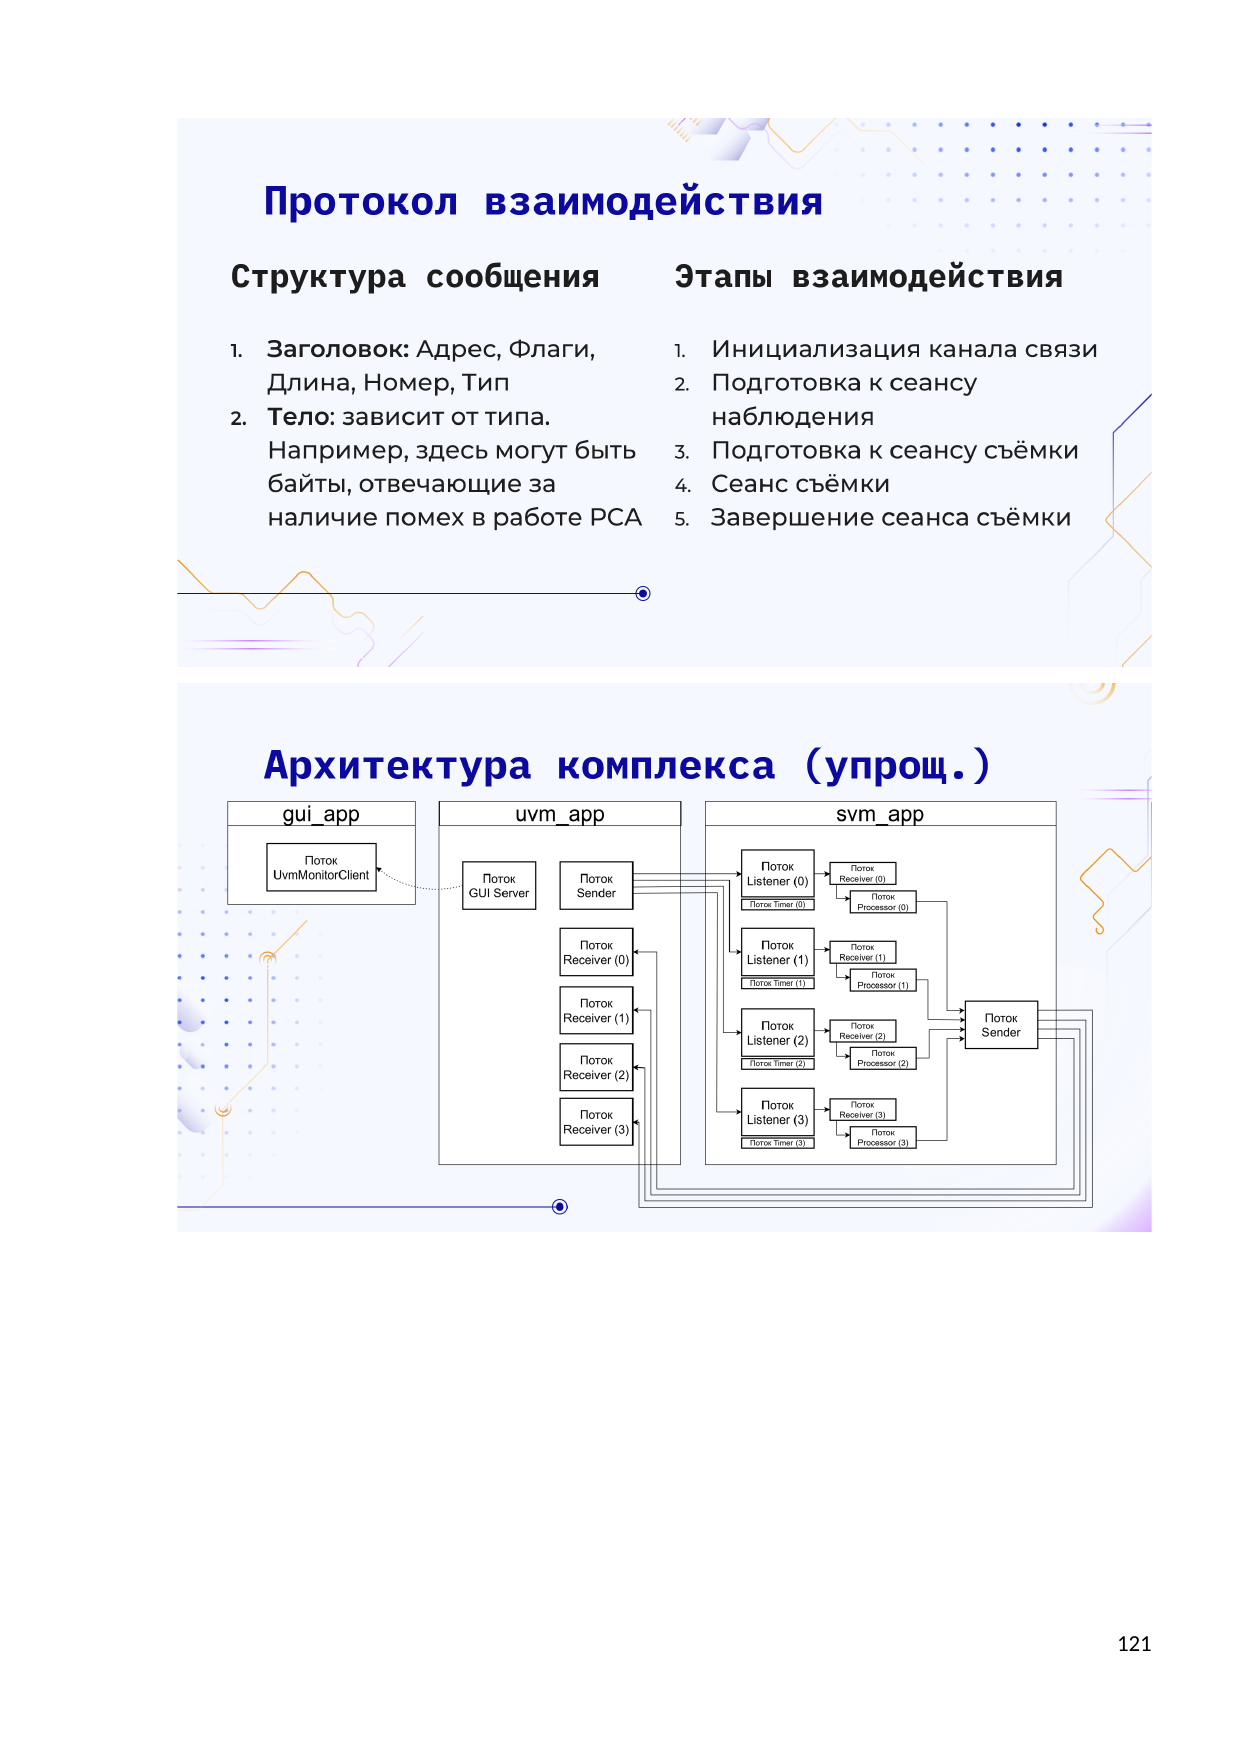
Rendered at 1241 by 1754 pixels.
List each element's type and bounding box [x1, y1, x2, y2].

picture [177, 683, 1152, 1232]
picture [177, 118, 1152, 667]
